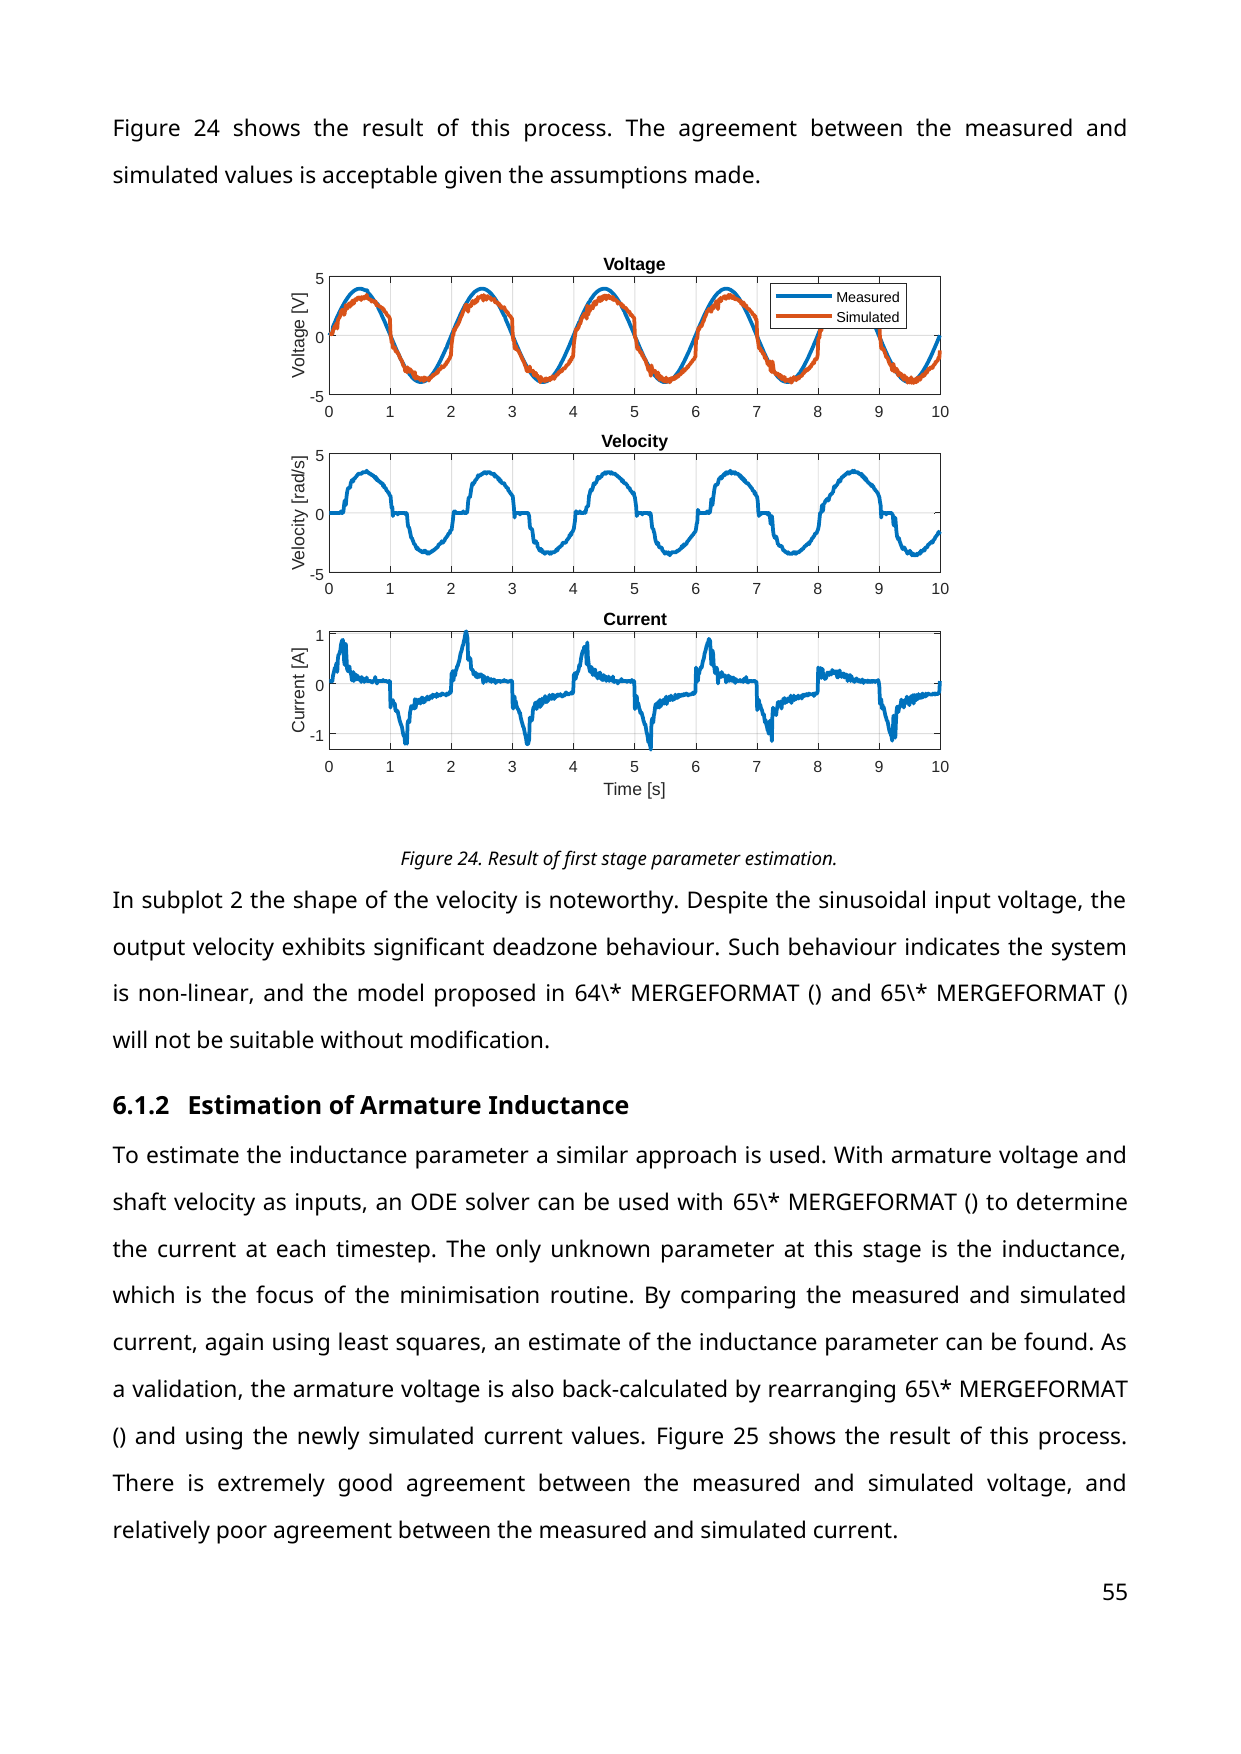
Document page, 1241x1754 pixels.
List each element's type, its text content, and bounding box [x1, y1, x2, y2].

text To estimate the inductance parameter a similar approach is used. With armature voltage and shaft velocity as inputs, an ODE solver can be used with (65) to determine the current at each timestep. The only unknown parameter at this stage is the inductance, which is the focus of the minimisation routine. By comparing the measured and simulated current, again using least squares, an estimate of the inductance parameter can be found. As a validation, the armature voltage is also back-calculated by rearranging (65) and using the newly simulated current values. Figure 25 shows the result of this process. There is extremely good agreement between the measured and simulated voltage, and relatively poor agreement between the measured and simulated current. [112, 1139, 1128, 1545]
subtitle Estimation of Armature Inductance [112, 1088, 1128, 1122]
text Figure 24 shows the result of this process. The agreement between the measured and simulated values is acceptable given the assumptions made. [112, 112, 1128, 190]
text In subplot 2 the shape of the velocity is noteworthy. Despite the sinusoidal input voltage, the output velocity exhibits significant deadzone behaviour. Such behaviour indicates the system is non-linear, and the model proposed in (64) and (65) will not be suitable without modification. [112, 884, 1128, 1056]
